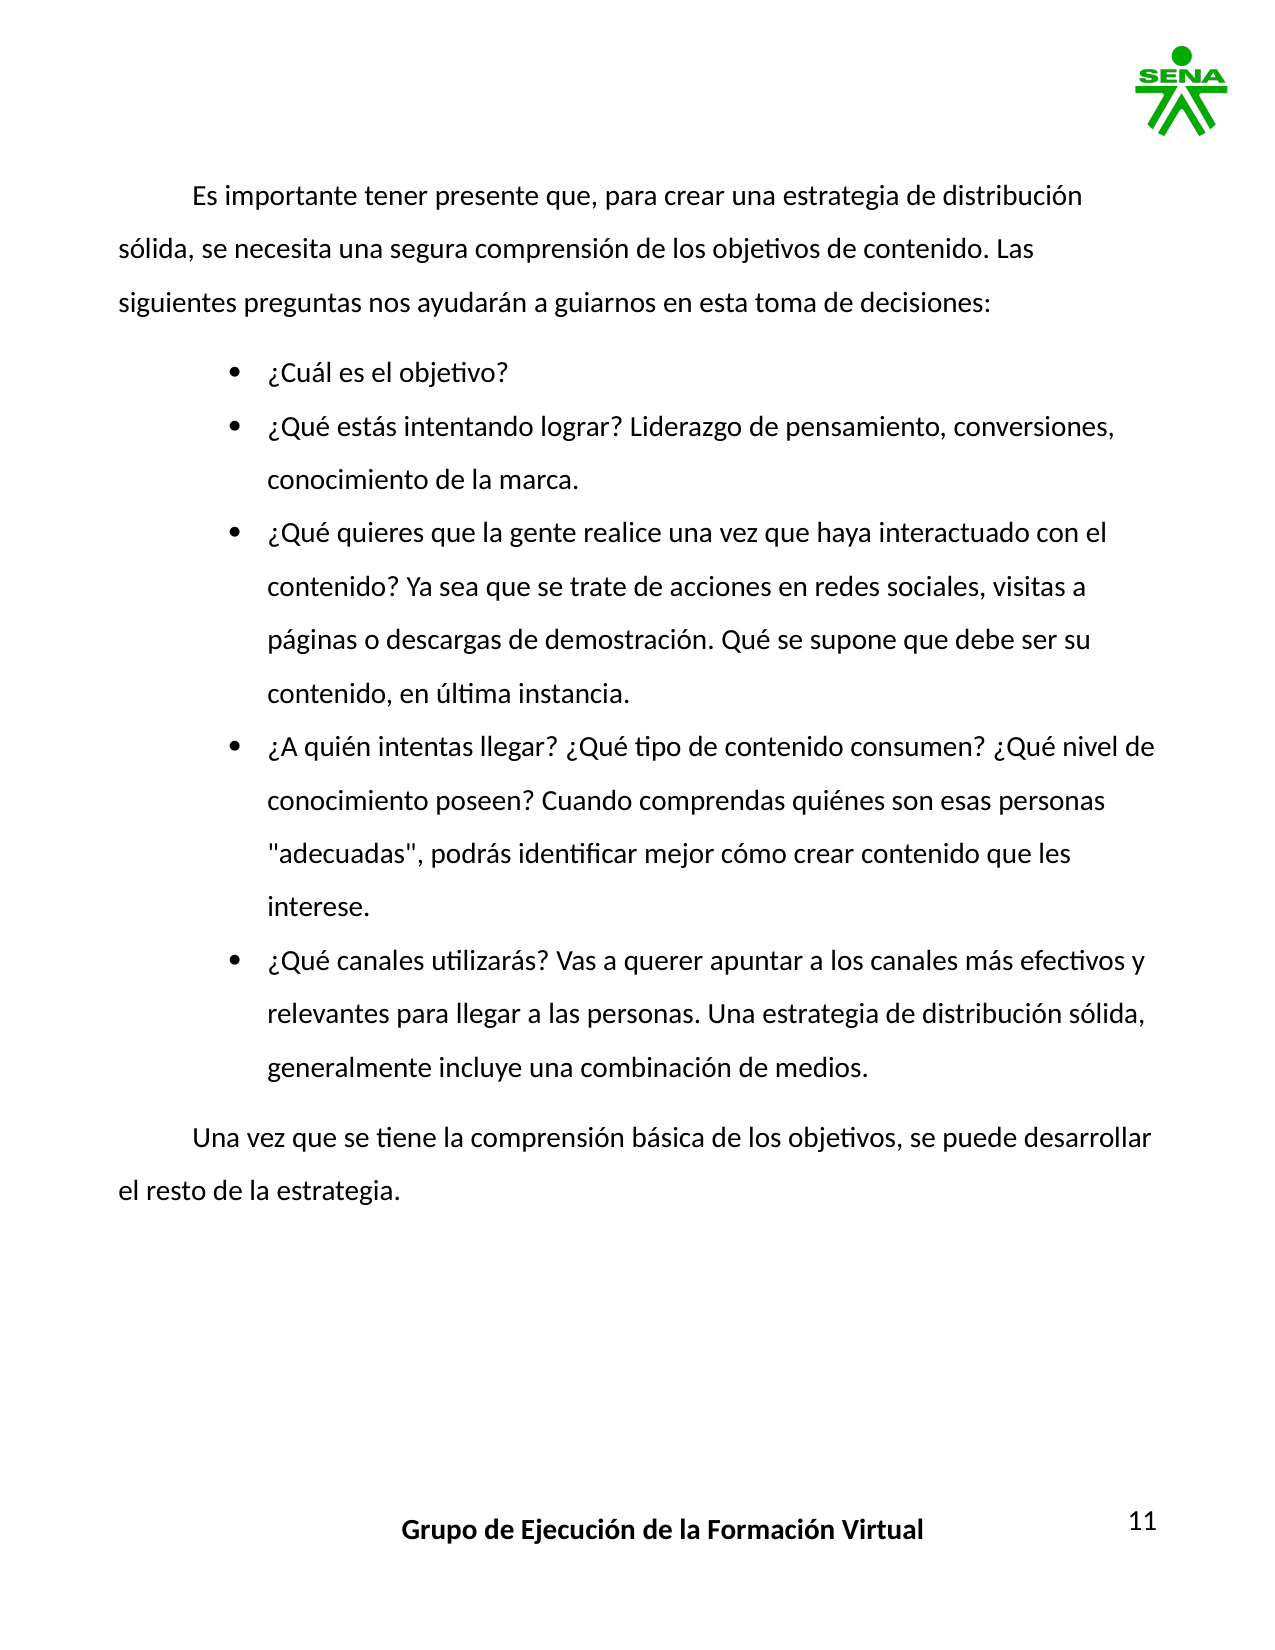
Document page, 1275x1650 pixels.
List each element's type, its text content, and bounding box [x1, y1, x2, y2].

list ¿Cuál es el objetivo? [229, 354, 1157, 390]
picture [1135, 46, 1228, 136]
text Es importante tener presente que, para crear una estrategia de distribución sólida, se necesita una segura comprensión de los objetivos de contenido. Las siguientes preguntas nos ayudarán a guiarnos en esta toma de decisiones: [118, 177, 1157, 320]
list ¿Qué quieres que la gente realice una vez que haya interactuado con el contenido? Ya sea que se trate de acciones en redes sociales, visitas a páginas o descargas de demostración. Qué se supone que debe ser su contenido, en última instancia. [229, 514, 1157, 710]
text Una vez que se tiene la comprensión básica de los objetivos, se puede desarrollar el resto de la estrategia. [118, 1119, 1157, 1208]
list ¿Qué estás intentando lograr? Liderazgo de pensamiento, conversiones, conocimiento de la marca. [229, 408, 1157, 497]
list ¿A quién intentas llegar? ¿Qué tipo de contenido consumen? ¿Qué nivel de conocimiento poseen? Cuando comprendas quiénes son esas personas "adecuadas", podrás identificar mejor cómo crear contenido que les interese. [229, 728, 1157, 924]
list ¿Qué canales utilizarás? Vas a querer apuntar a los canales más efectivos y relevantes para llegar a las personas. Una estrategia de distribución sólida, generalmente incluye una combinación de medios. [229, 942, 1157, 1084]
